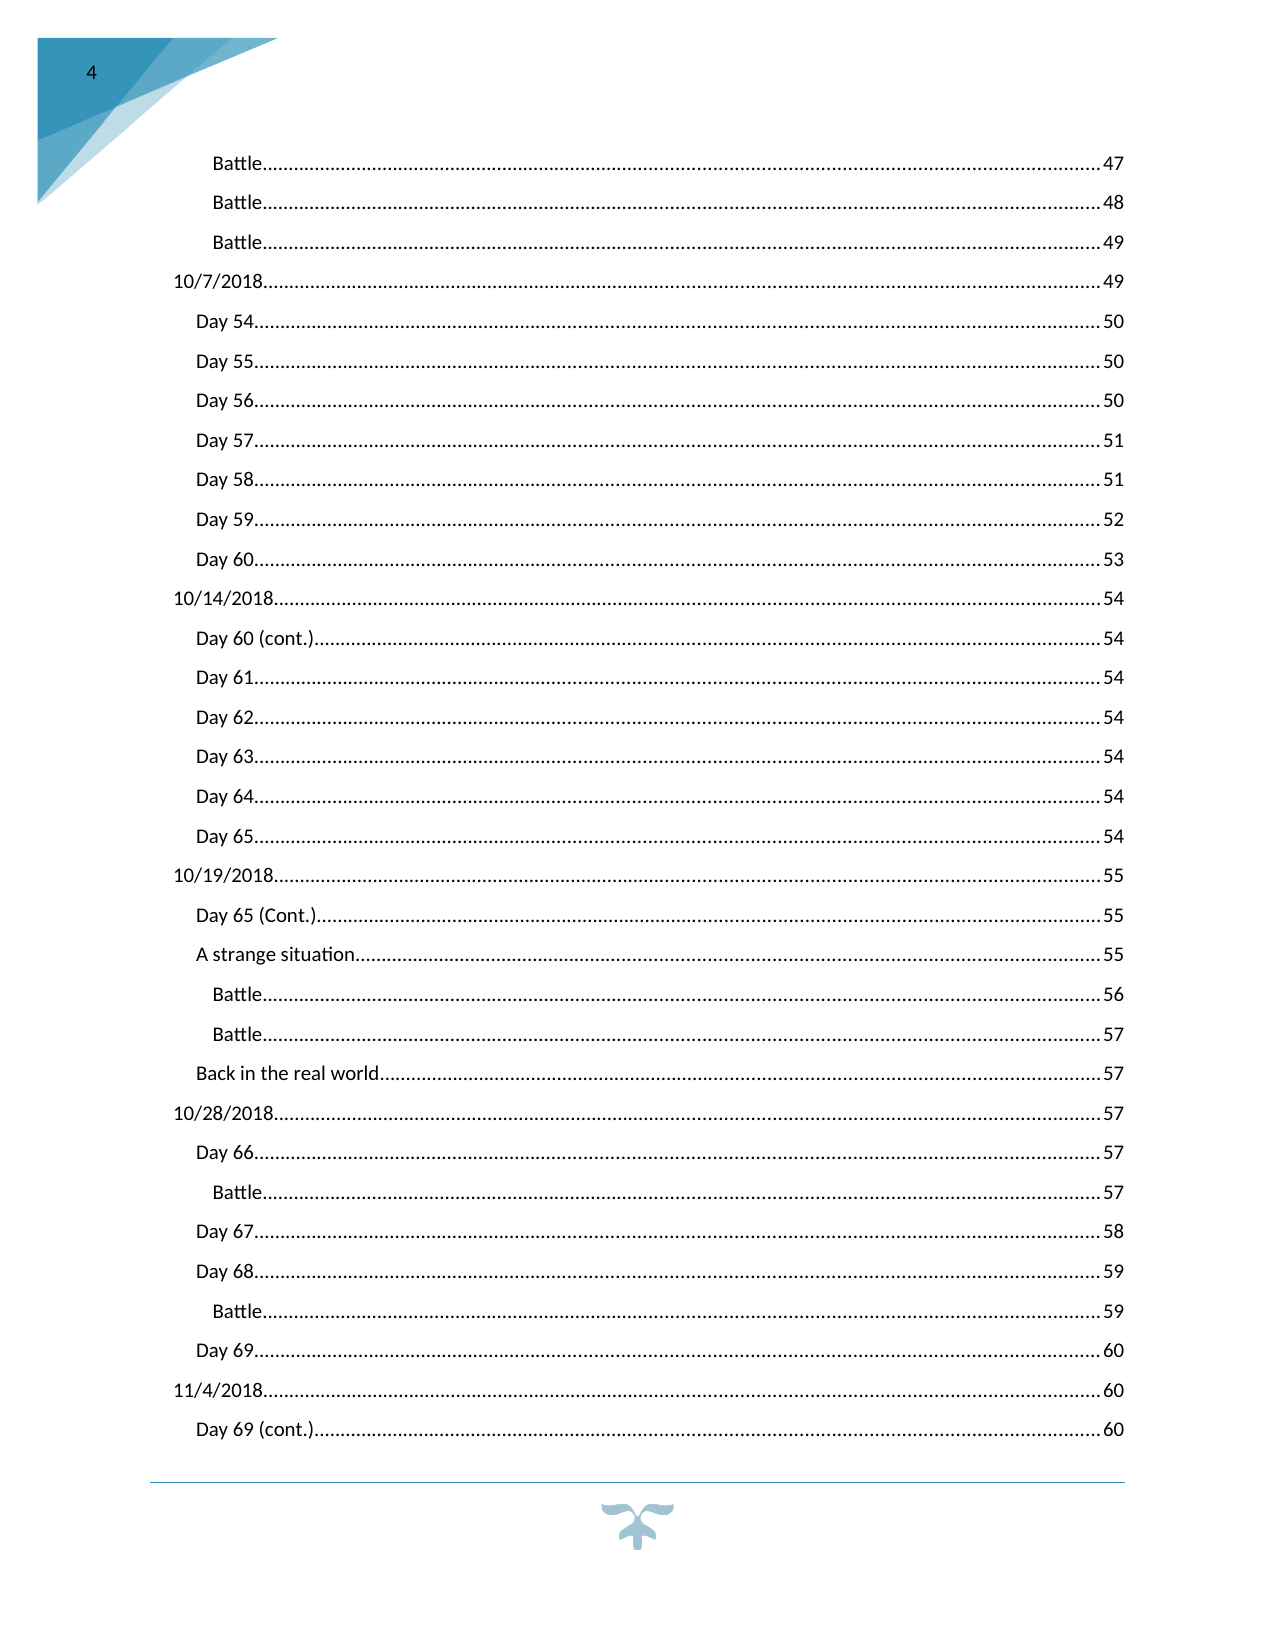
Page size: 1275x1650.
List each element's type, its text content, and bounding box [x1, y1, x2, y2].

text Battle 56 [212, 981, 1125, 1007]
text 10/14/2018 54 [173, 585, 1125, 611]
text Day 55 50 [196, 348, 1125, 373]
text Day 65 54 [196, 823, 1125, 848]
text Day 69 60 [196, 1337, 1125, 1363]
text 10/7/2018 49 [173, 269, 1125, 294]
text Day 67 58 [196, 1219, 1125, 1244]
list One of their names is Zagmira [601, 1504, 674, 1550]
text Day 62 54 [196, 704, 1125, 729]
text Day 63 54 [196, 744, 1125, 769]
text Day 60 53 [196, 546, 1125, 571]
text Battle 57 [212, 1179, 1125, 1204]
text Day 66 57 [196, 1139, 1125, 1165]
text Battle 47 [212, 150, 1125, 175]
picture [37, 37, 279, 206]
text Day 61 54 [196, 664, 1125, 690]
text Day 65 (Cont.) 55 [196, 902, 1125, 927]
text Day 68 59 [196, 1258, 1125, 1284]
text Day 60 (cont.) 54 [196, 625, 1125, 650]
text Day 59 52 [196, 506, 1125, 532]
text 11/4/2018 60 [173, 1377, 1125, 1402]
text Back in the real world 57 [196, 1060, 1125, 1086]
text Battle 49 [212, 229, 1125, 254]
text Day 64 54 [196, 783, 1125, 809]
text Day 57 51 [196, 427, 1125, 452]
text Battle 59 [212, 1298, 1125, 1323]
text 10/28/2018 57 [173, 1100, 1125, 1125]
text Day 58 51 [196, 467, 1125, 492]
text Day 69 (cont.) 60 [196, 1417, 1125, 1442]
text A strange situation 55 [196, 942, 1125, 967]
text Battle 48 [212, 189, 1125, 215]
text Battle 57 [212, 1021, 1125, 1046]
text Day 54 50 [196, 308, 1125, 334]
text 10/19/2018 55 [173, 862, 1125, 888]
text Day 56 50 [196, 387, 1125, 413]
